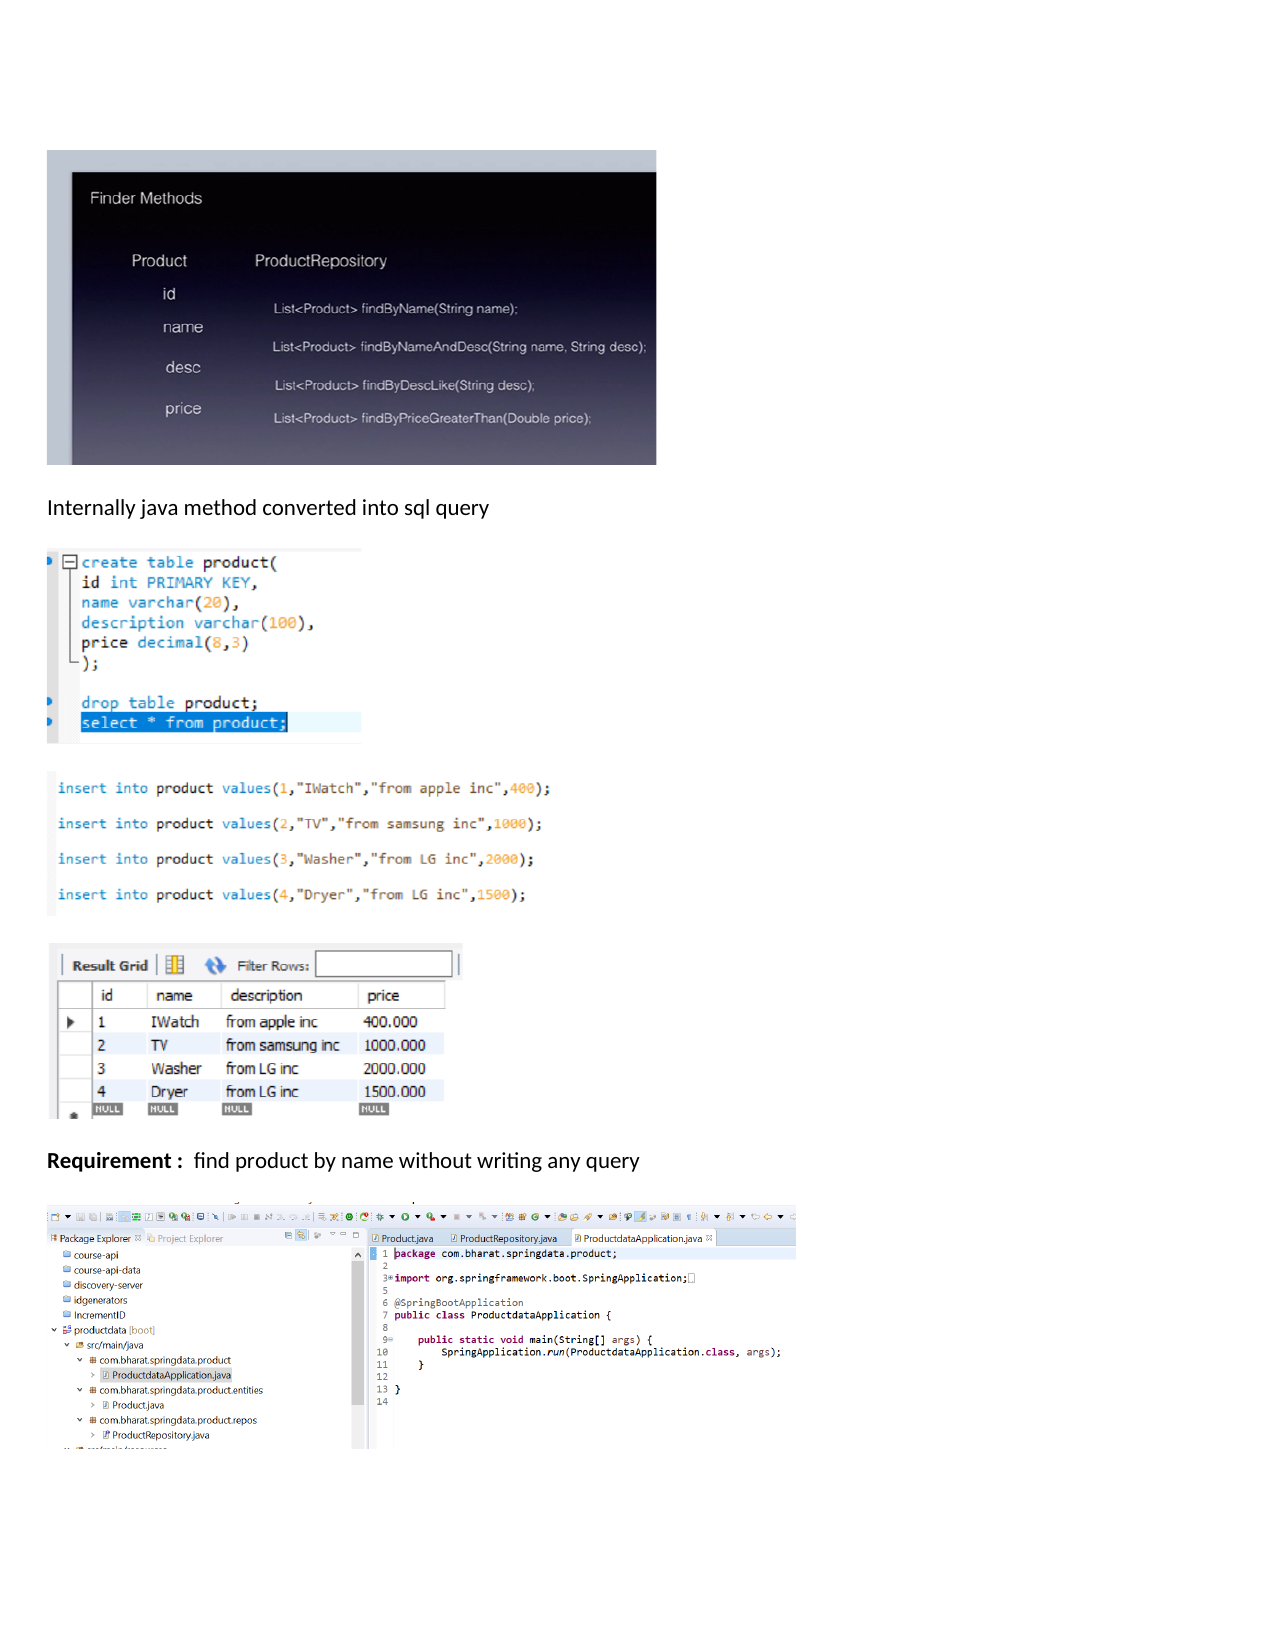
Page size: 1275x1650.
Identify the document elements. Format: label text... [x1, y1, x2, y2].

picture [46, 150, 657, 465]
picture [46, 1202, 796, 1449]
text Internally java method converted into sql query [47, 493, 1219, 521]
picture [46, 771, 572, 916]
text Requirement : find product by name without writing any query [47, 1146, 1219, 1174]
picture [46, 548, 362, 744]
picture [46, 943, 463, 1119]
